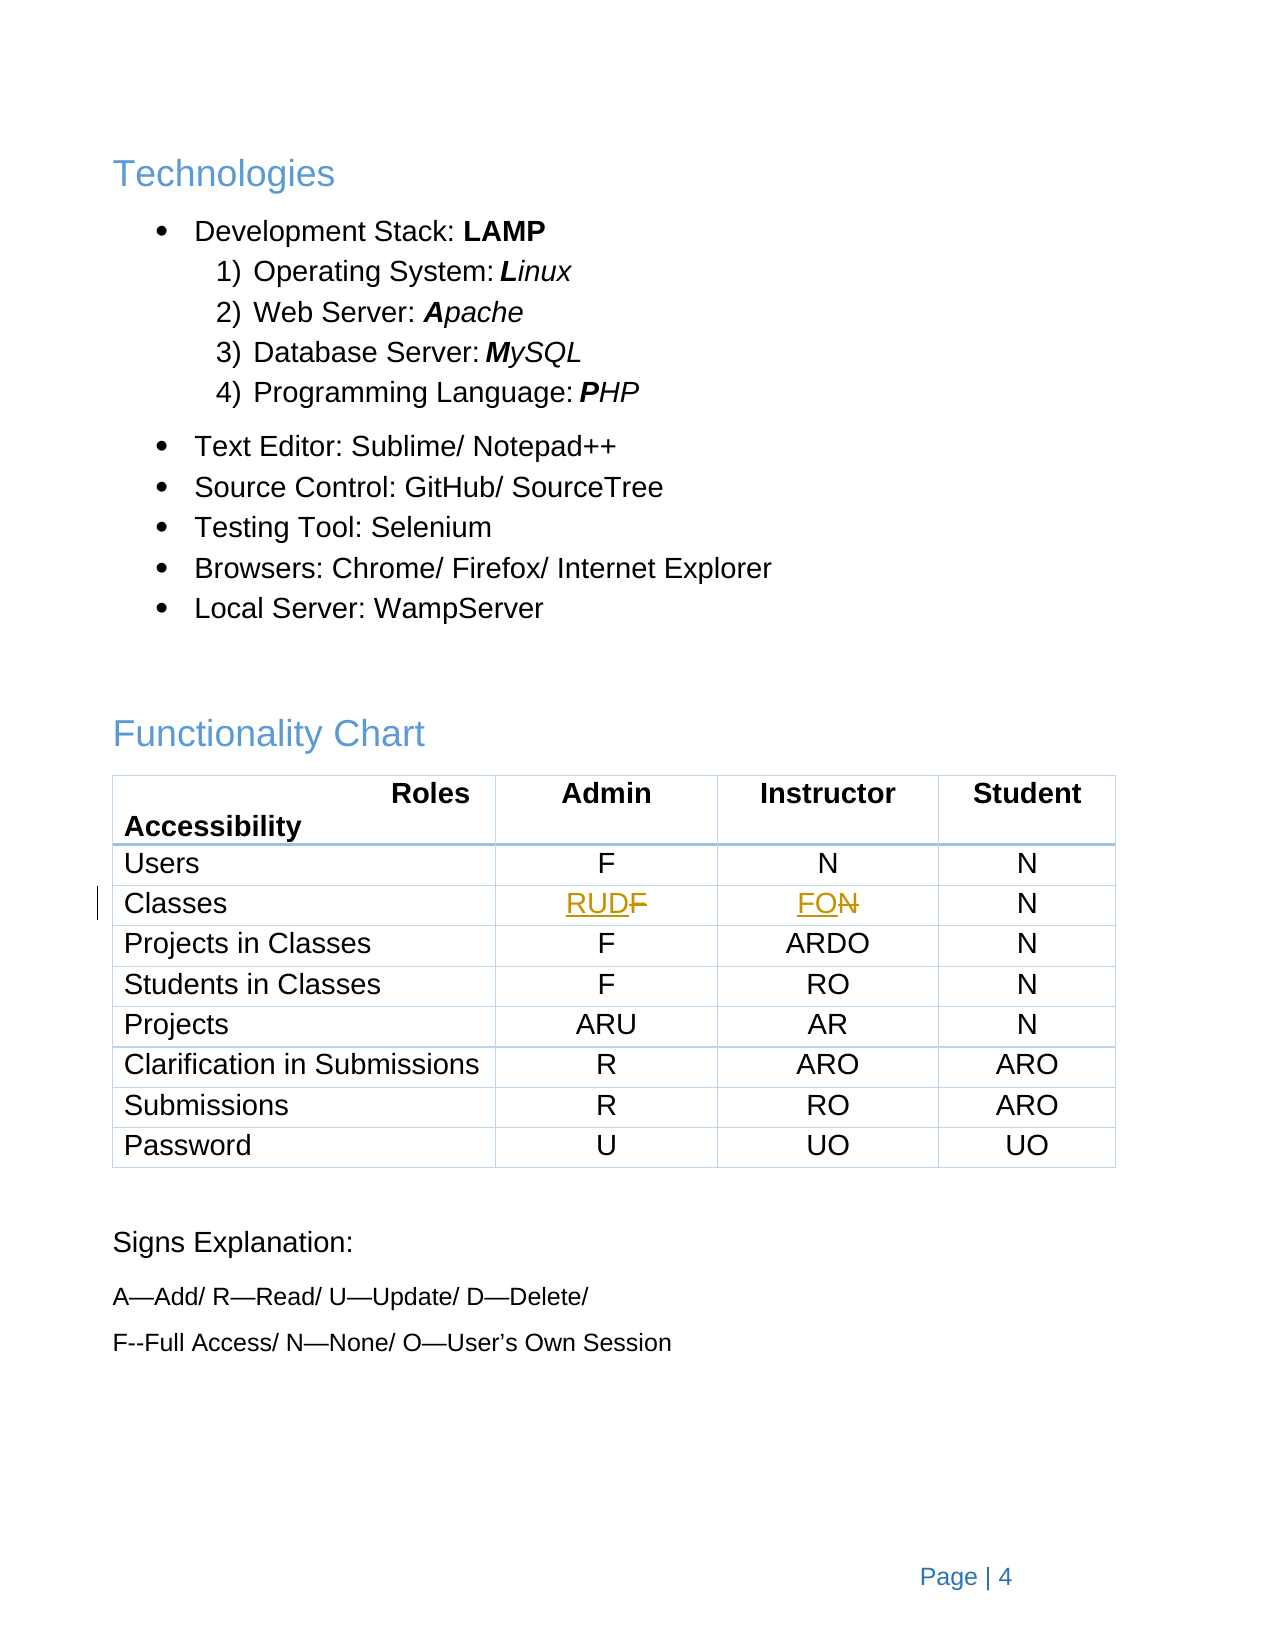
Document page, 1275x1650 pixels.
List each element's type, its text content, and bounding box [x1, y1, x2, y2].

table_cell ARO [939, 1048, 1115, 1087]
table_cell N [718, 846, 938, 885]
list Text Editor: Sublime/ Notepad++ [157, 429, 1163, 463]
table_cell Password [113, 1128, 495, 1167]
table_cell R [496, 1048, 717, 1087]
table_cell [496, 886, 717, 925]
table_cell Clarification in Submissions [113, 1048, 495, 1087]
table_cell Classes [113, 886, 495, 925]
table_cell Projects [113, 1007, 495, 1046]
text Functionality Chart [112, 711, 1163, 754]
table_cell Projects in Classes [113, 926, 495, 966]
table_cell UO [939, 1128, 1115, 1167]
list Browsers: Chrome/ Firefox/ Internet Explorer [157, 551, 1163, 584]
table_cell RO [718, 967, 938, 1006]
text A—Add/ R—Read/ U—Update/ D—Delete/ [112, 1282, 1163, 1311]
text Technologies [112, 151, 1163, 194]
table_cell Students in Classes [113, 967, 495, 1006]
table_cell N [939, 846, 1115, 885]
table_cell ARO [939, 1088, 1115, 1127]
table_cell F [496, 967, 717, 1006]
table_cell N [939, 967, 1115, 1006]
text Signs Explanation: [112, 1225, 1163, 1259]
table_cell N [939, 926, 1115, 966]
text F--Full Access/ N—None/ O—User’s Own Session [112, 1327, 1163, 1356]
table_cell AR [718, 1007, 938, 1046]
table_cell ARDO [718, 926, 938, 966]
table_cell R [496, 1088, 717, 1127]
table_cell Users [113, 846, 495, 885]
table_cell N [939, 1007, 1115, 1046]
table_header Instructor [718, 776, 938, 843]
list Source Control: GitHub/ SourceTree [157, 470, 1163, 503]
table_cell Submissions [113, 1088, 495, 1127]
list Programming Language: PHP [216, 375, 1163, 409]
table_header Student [939, 776, 1115, 843]
list Testing Tool: Selenium [157, 510, 1163, 544]
table_cell F [496, 926, 717, 966]
table_header Roles Accessibility [113, 776, 495, 843]
table_cell N [939, 886, 1115, 925]
table_cell UO [718, 1128, 938, 1167]
table_cell ARU [496, 1007, 717, 1046]
table_header Admin [496, 776, 717, 843]
table_cell [718, 886, 938, 925]
list Database Server: MySQL [216, 335, 1163, 368]
table_cell ARO [718, 1048, 938, 1087]
list Operating System: Linux [216, 254, 1163, 288]
list Local Server: WampServer [157, 591, 1163, 625]
table_cell U [496, 1128, 717, 1167]
list Development Stack: LAMP [157, 214, 1163, 248]
table_cell F [496, 846, 717, 885]
list Web Server: Apache [216, 295, 1163, 328]
table_cell RO [718, 1088, 938, 1127]
